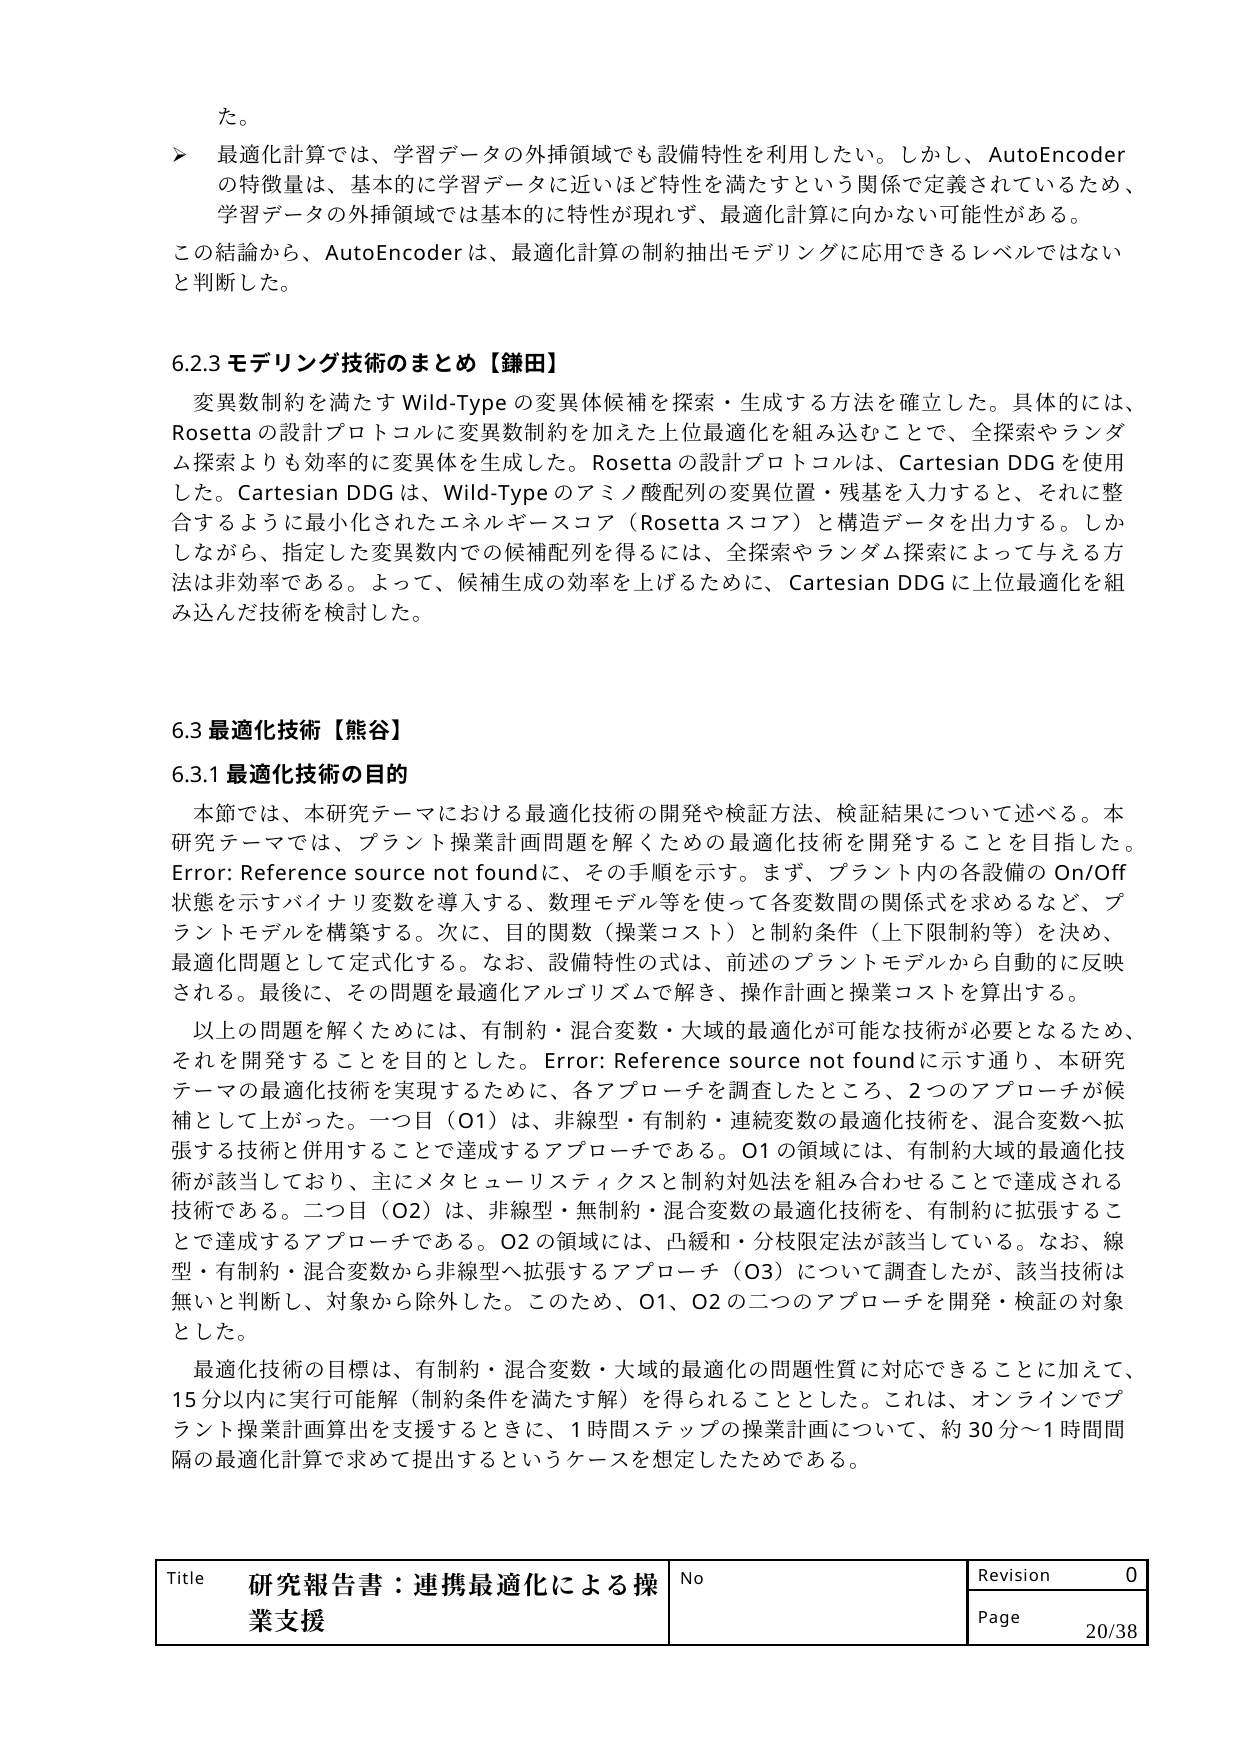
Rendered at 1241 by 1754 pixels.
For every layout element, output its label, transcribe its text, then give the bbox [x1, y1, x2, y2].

text 最適化技術の目標は、有制約・混合変数・大域的最適化の問題性質に対応できることに加えて、15分以内に実行可能解（制約条件を満たす解）を得られることとした。これは、オンラインでプラント操業計画算出を支援するときに、1時間ステップの操業計画について、約30分～1時間間隔の最適化計算で求めて提出するというケースを想定したためである。 [171, 1354, 1126, 1474]
subtitle モデリング技術のまとめ【鎌田】 [171, 346, 1126, 378]
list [171, 100, 1126, 130]
text 変異数制約を満たすWild-Typeの変異体候補を探索・生成する方法を確立した。具体的には、Rosettaの設計プロトコルに変異数制約を加えた上位最適化を組み込むことで、全探索やランダム探索よりも効率的に変異体を生成した。Rosettaの設計プロトコルは、Cartesian DDGを使用した。Cartesian DDGは、Wild-Typeのアミノ酸配列の変異位置・残基を入力すると、それに整合するように最小化されたエネルギースコア（Rosettaスコア）と構造データを出力する。しかしながら、指定した変異数内での候補配列を得るには、全探索やランダム探索によって与える方法は非効率である。よって、候補生成の効率を上げるために、Cartesian DDGに上位最適化を組み込んだ技術を検討した。 [171, 386, 1126, 627]
list 最適化計算では、学習データの外挿領域でも設備特性を利用したい。しかし、AutoEncoderの特徴量は、基本的に学習データに近いほど特性を満たすという関係で定義されているため、学習データの外挿領域では基本的に特性が現れず、最適化計算に向かない可能性がある。 [171, 138, 1126, 228]
subtitle 最適化技術の目的 [171, 757, 1126, 789]
subtitle 最適化技術【熊谷】 [171, 713, 1126, 744]
text この結論から、AutoEncoderは、最適化計算の制約抽出モデリングに応用できるレベルではないと判断した。 [171, 237, 1126, 297]
